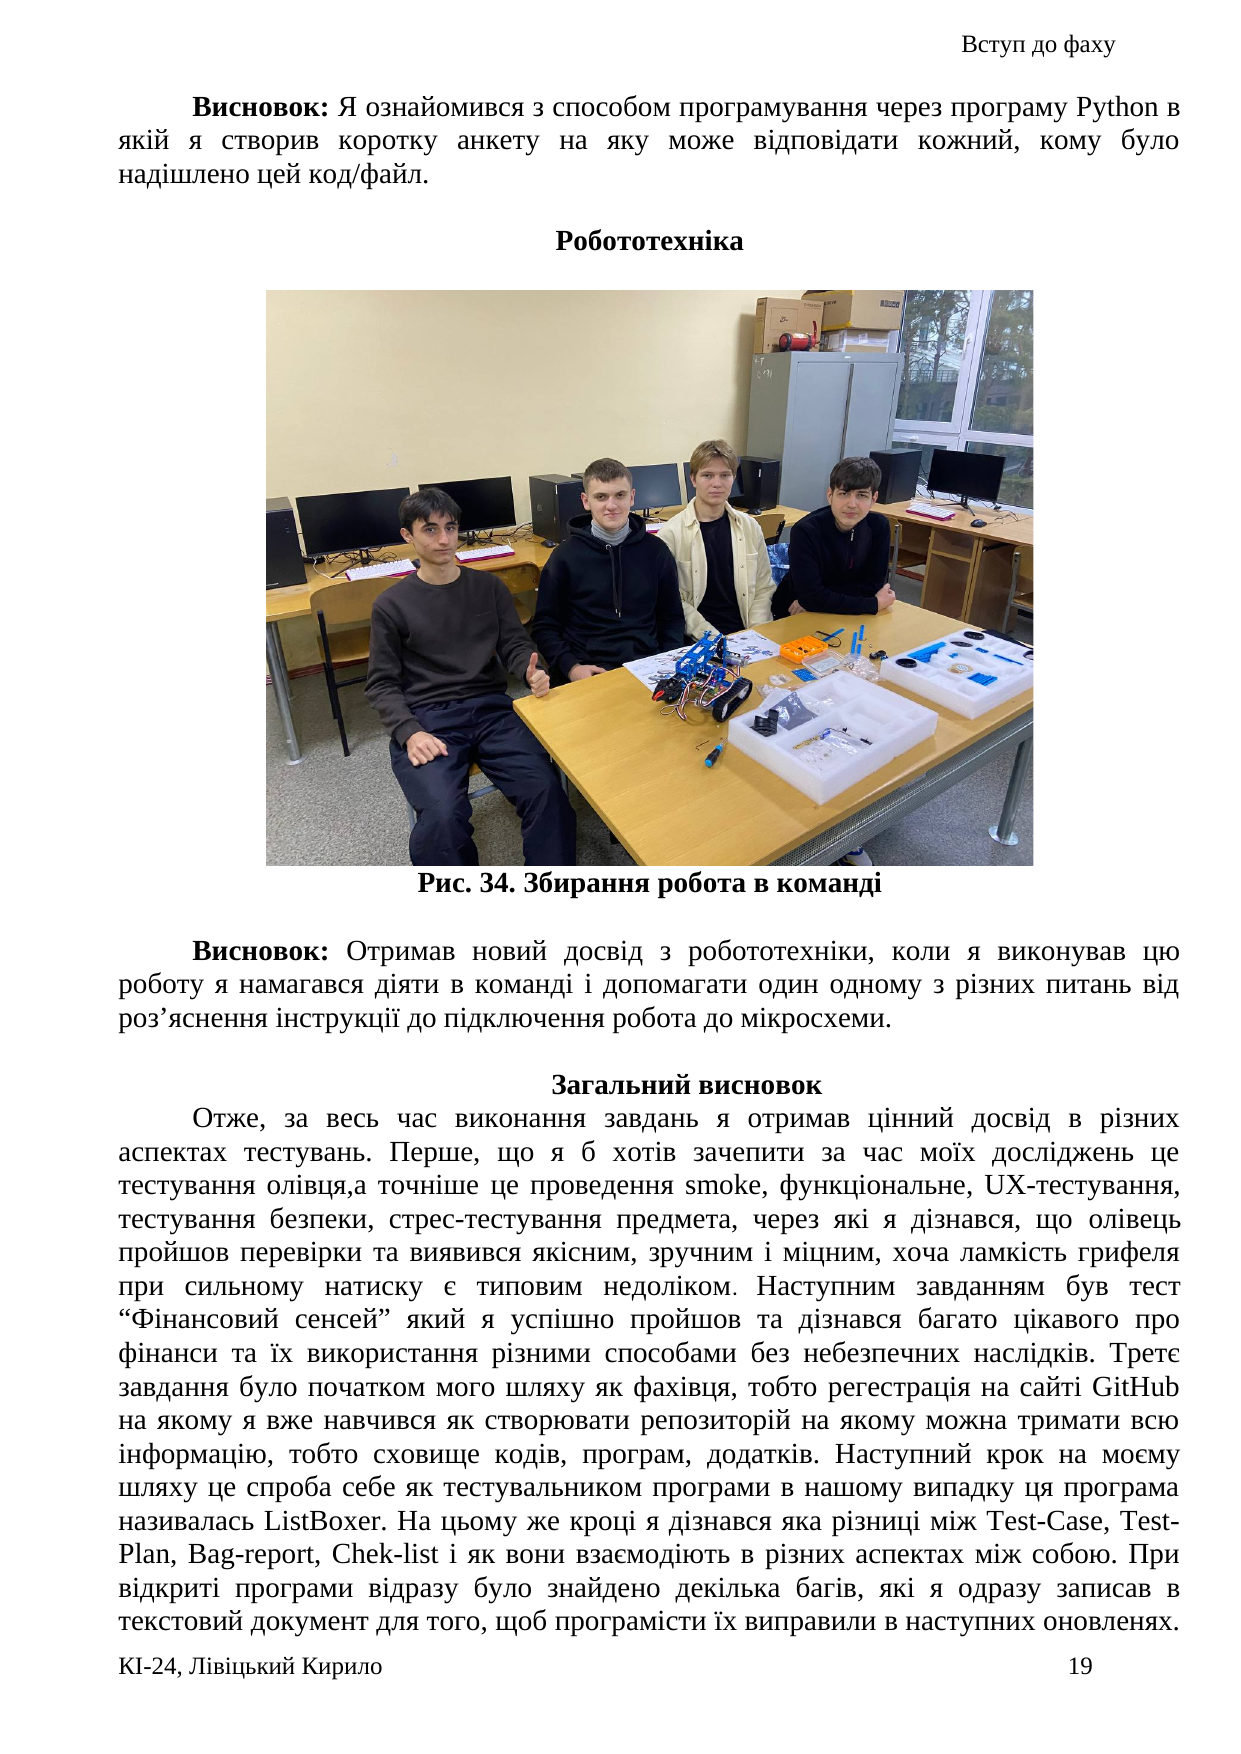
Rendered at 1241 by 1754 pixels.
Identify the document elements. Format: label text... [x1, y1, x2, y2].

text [118, 1100, 1181, 1637]
text Рис. 34. Збирання робота в команді [118, 866, 1181, 899]
text Висновок: Я ознайомився з способом програмування через програму Python в якій я створив коротку анкету на яку може відповідати кожний, кому було надішлено цей код/файл. [118, 89, 1181, 189]
text Загальний висновок [118, 1067, 1181, 1100]
text Робототехніка [118, 223, 1181, 256]
picture [266, 290, 1034, 866]
text Висновок: Отримав новий досвід з робототехніки, коли я виконував цю роботу я намагався діяти в команді і допомагати один одному з різних питань від роз’яснення інструкції до підключення робота до мікросхеми. [118, 933, 1181, 1033]
